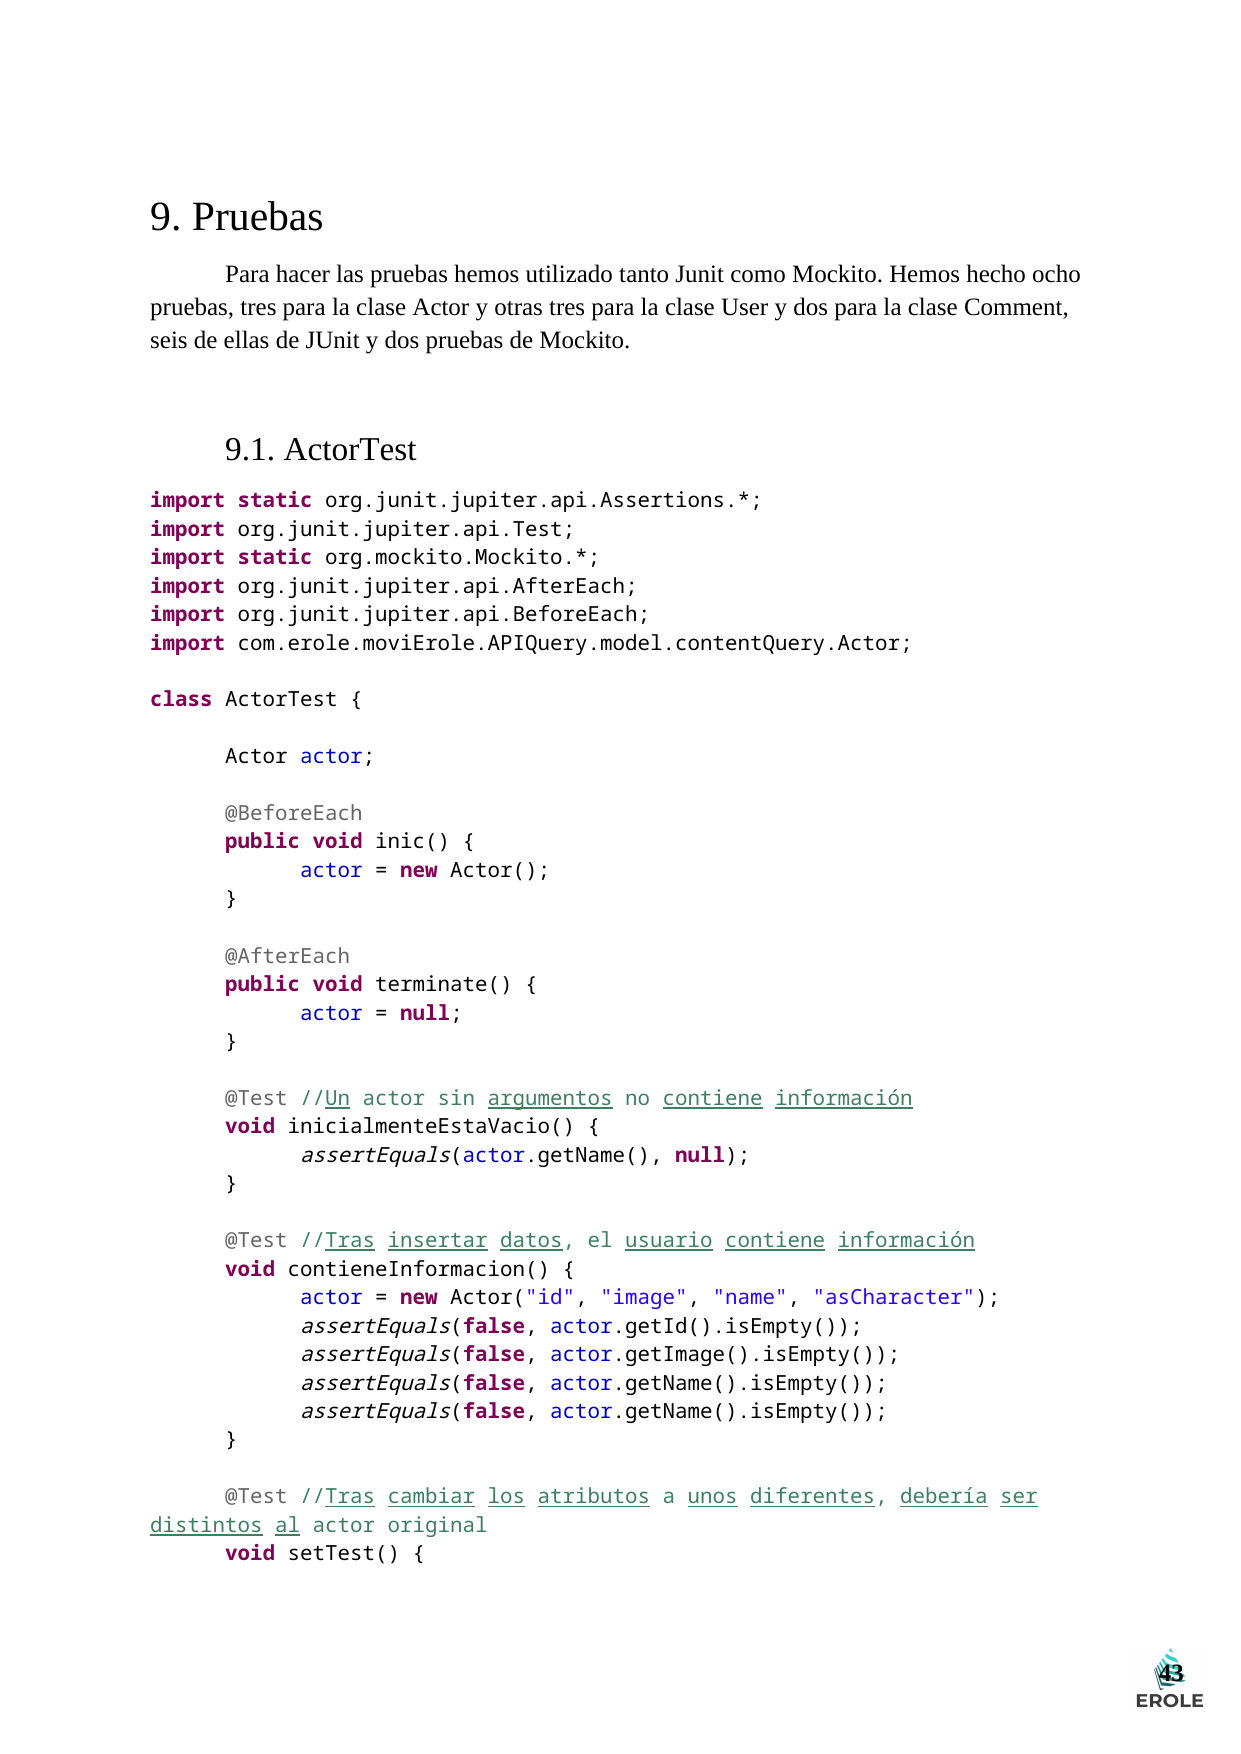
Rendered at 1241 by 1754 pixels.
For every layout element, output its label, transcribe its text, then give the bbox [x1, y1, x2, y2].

text Actor actor; [150, 741, 1090, 770]
text import static org.mockito.Mockito.*; [150, 542, 1090, 571]
text actor = new Actor(); [150, 855, 1090, 883]
text actor = new Actor("id", "image", "name", "asCharacter"); [150, 1282, 1090, 1311]
text void setTest() { [150, 1538, 1090, 1567]
text @AfterEach [150, 941, 1090, 969]
picture [1132, 1647, 1205, 1709]
text public void inic() { [150, 827, 1090, 855]
text class ActorTest { [150, 684, 1090, 713]
text Para hacer las pruebas hemos utilizado tanto Junit como Mockito. Hemos hecho ocho pruebas, tres para la clase Actor y otras tres para la clase User y dos para la clase Comment, seis de ellas de JUnit y dos pruebas de Mockito. [150, 259, 1090, 354]
text } [150, 883, 1090, 912]
text } [150, 1168, 1090, 1197]
text import com.erole.moviErole.APIQuery.model.contentQuery.Actor; [150, 628, 1090, 656]
text } [150, 1424, 1090, 1453]
text import org.junit.jupiter.api.Test; [150, 514, 1090, 542]
text @Test //Tras insertar datos, el usuario contiene información [150, 1225, 1090, 1254]
text import org.junit.jupiter.api.AfterEach; [150, 571, 1090, 599]
text void contieneInformacion() { [150, 1254, 1090, 1282]
text public void terminate() { [150, 969, 1090, 998]
text actor = null; [150, 998, 1090, 1026]
text import static org.junit.jupiter.api.Assertions.*; [150, 485, 1090, 514]
text @BeforeEach [150, 798, 1090, 827]
text assertEquals(false, actor.getName().isEmpty()); [150, 1396, 1090, 1424]
text void inicialmenteEstaVacio() { [150, 1112, 1090, 1140]
text assertEquals(false, actor.getName().isEmpty()); [150, 1368, 1090, 1396]
text @Test //Tras cambiar los atributos a unos diferentes, debería ser distintos al actor original [150, 1482, 1090, 1538]
text import org.junit.jupiter.api.BeforeEach; [150, 599, 1090, 628]
text assertEquals(actor.getName(), null); [150, 1140, 1090, 1168]
subtitle 9.1. ActorTest [150, 429, 1090, 467]
text assertEquals(false, actor.getId().isEmpty()); [150, 1311, 1090, 1339]
text } [150, 1026, 1090, 1054]
text @Test //Un actor sin argumentos no contiene información [150, 1083, 1090, 1112]
text assertEquals(false, actor.getImage().isEmpty()); [150, 1339, 1090, 1368]
subtitle 9. Pruebas [150, 192, 1090, 239]
